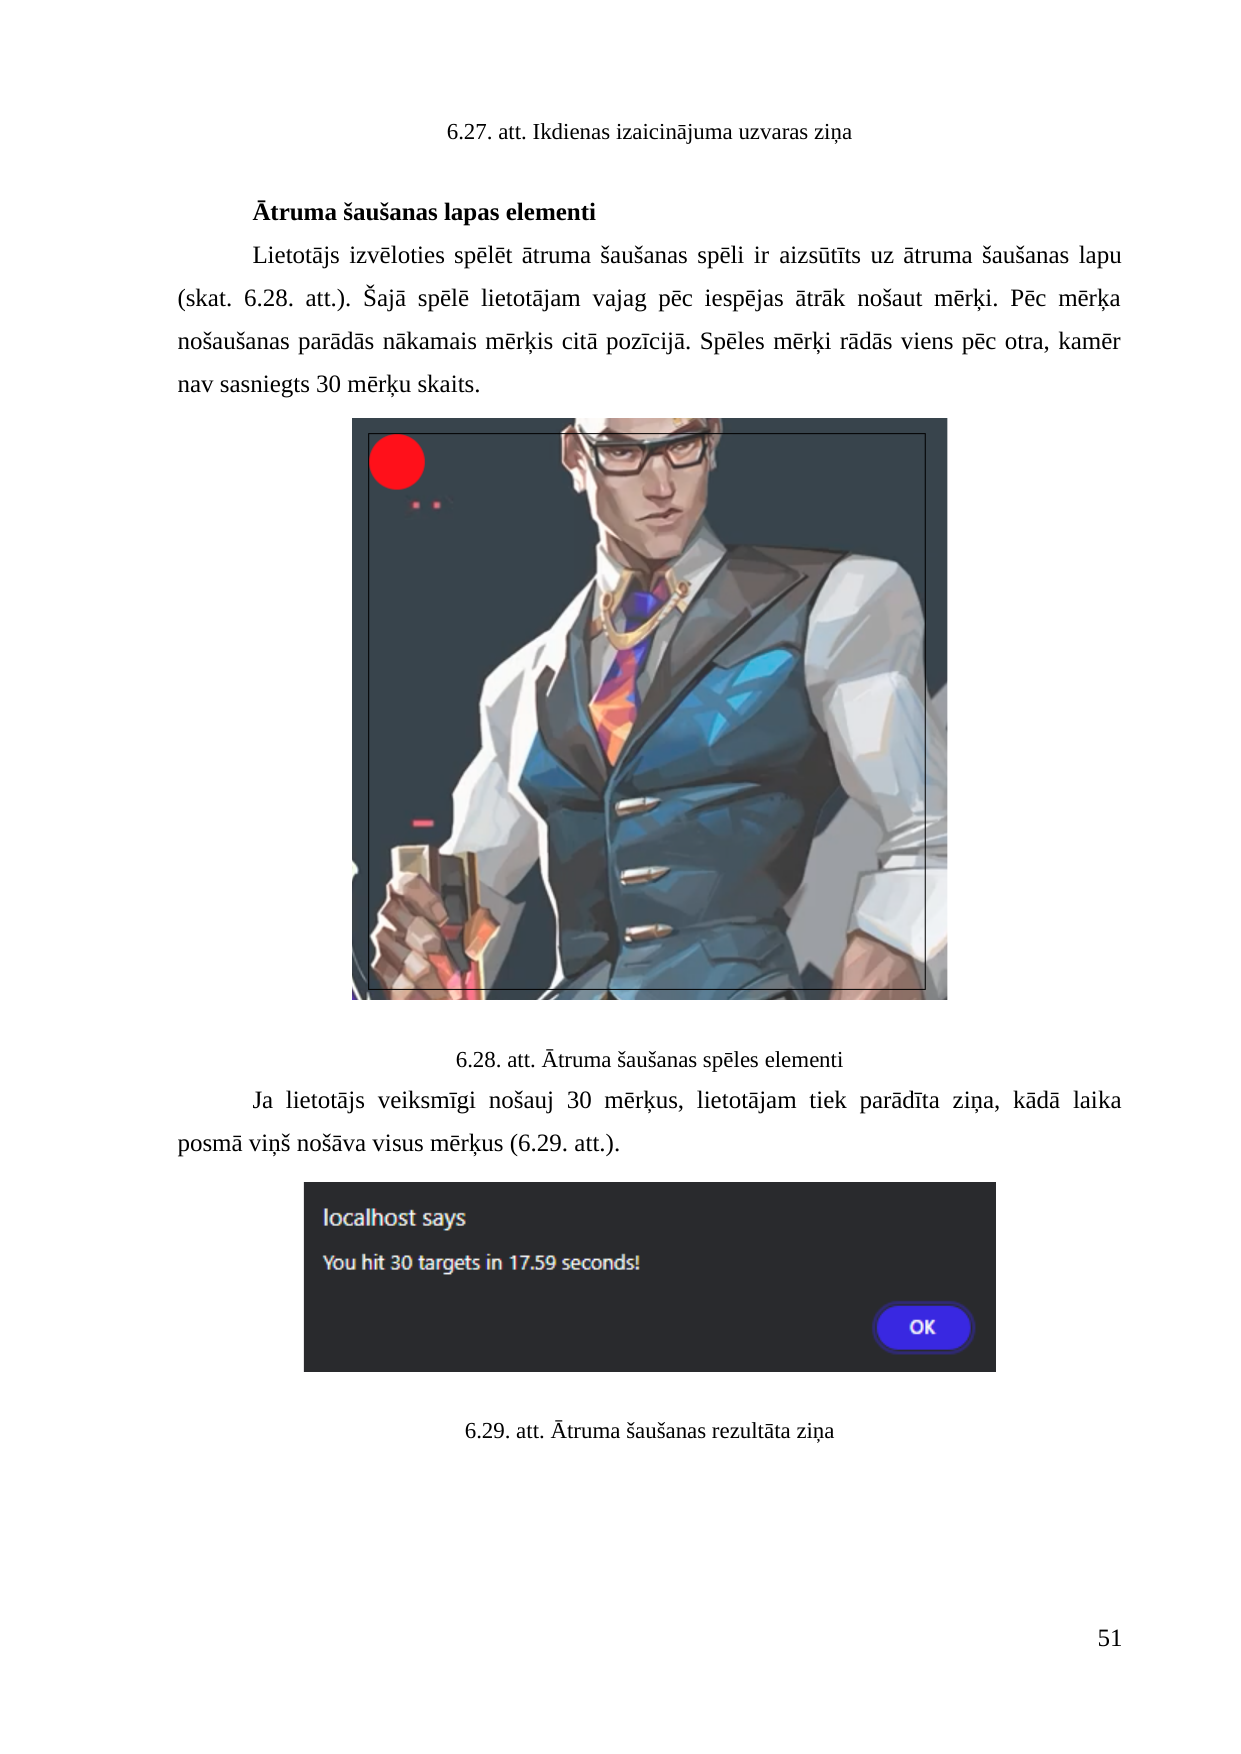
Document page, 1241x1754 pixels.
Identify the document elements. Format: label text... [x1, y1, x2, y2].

text Ātruma šaušanas lapas elementi [177, 197, 1122, 226]
text Ja lietotājs veiksmīgi nošauj 30 mērķus, lietotājam tiek parādīta ziņa, kādā laika posmā viņš nošāva visus mērķus (6.29. att.). [177, 1085, 1122, 1157]
text 6.27. att. Ikdienas izaicinājuma uzvaras ziņa [177, 118, 1122, 144]
text Lietotājs izvēloties spēlēt ātruma šaušanas spēli ir aizsūtīts uz ātruma šaušanas lapu (skat. 6.28. att.). Šajā spēlē lietotājam vajag pēc iespējas ātrāk nošaut mērķi. Pēc mērķa nošaušanas parādās nākamais mērķis citā pozīcijā. Spēles mērķi rādās viens pēc otra, kamēr nav sasniegts 30 mērķu skaits. [177, 240, 1122, 398]
picture [352, 418, 948, 1000]
picture [303, 1182, 996, 1372]
